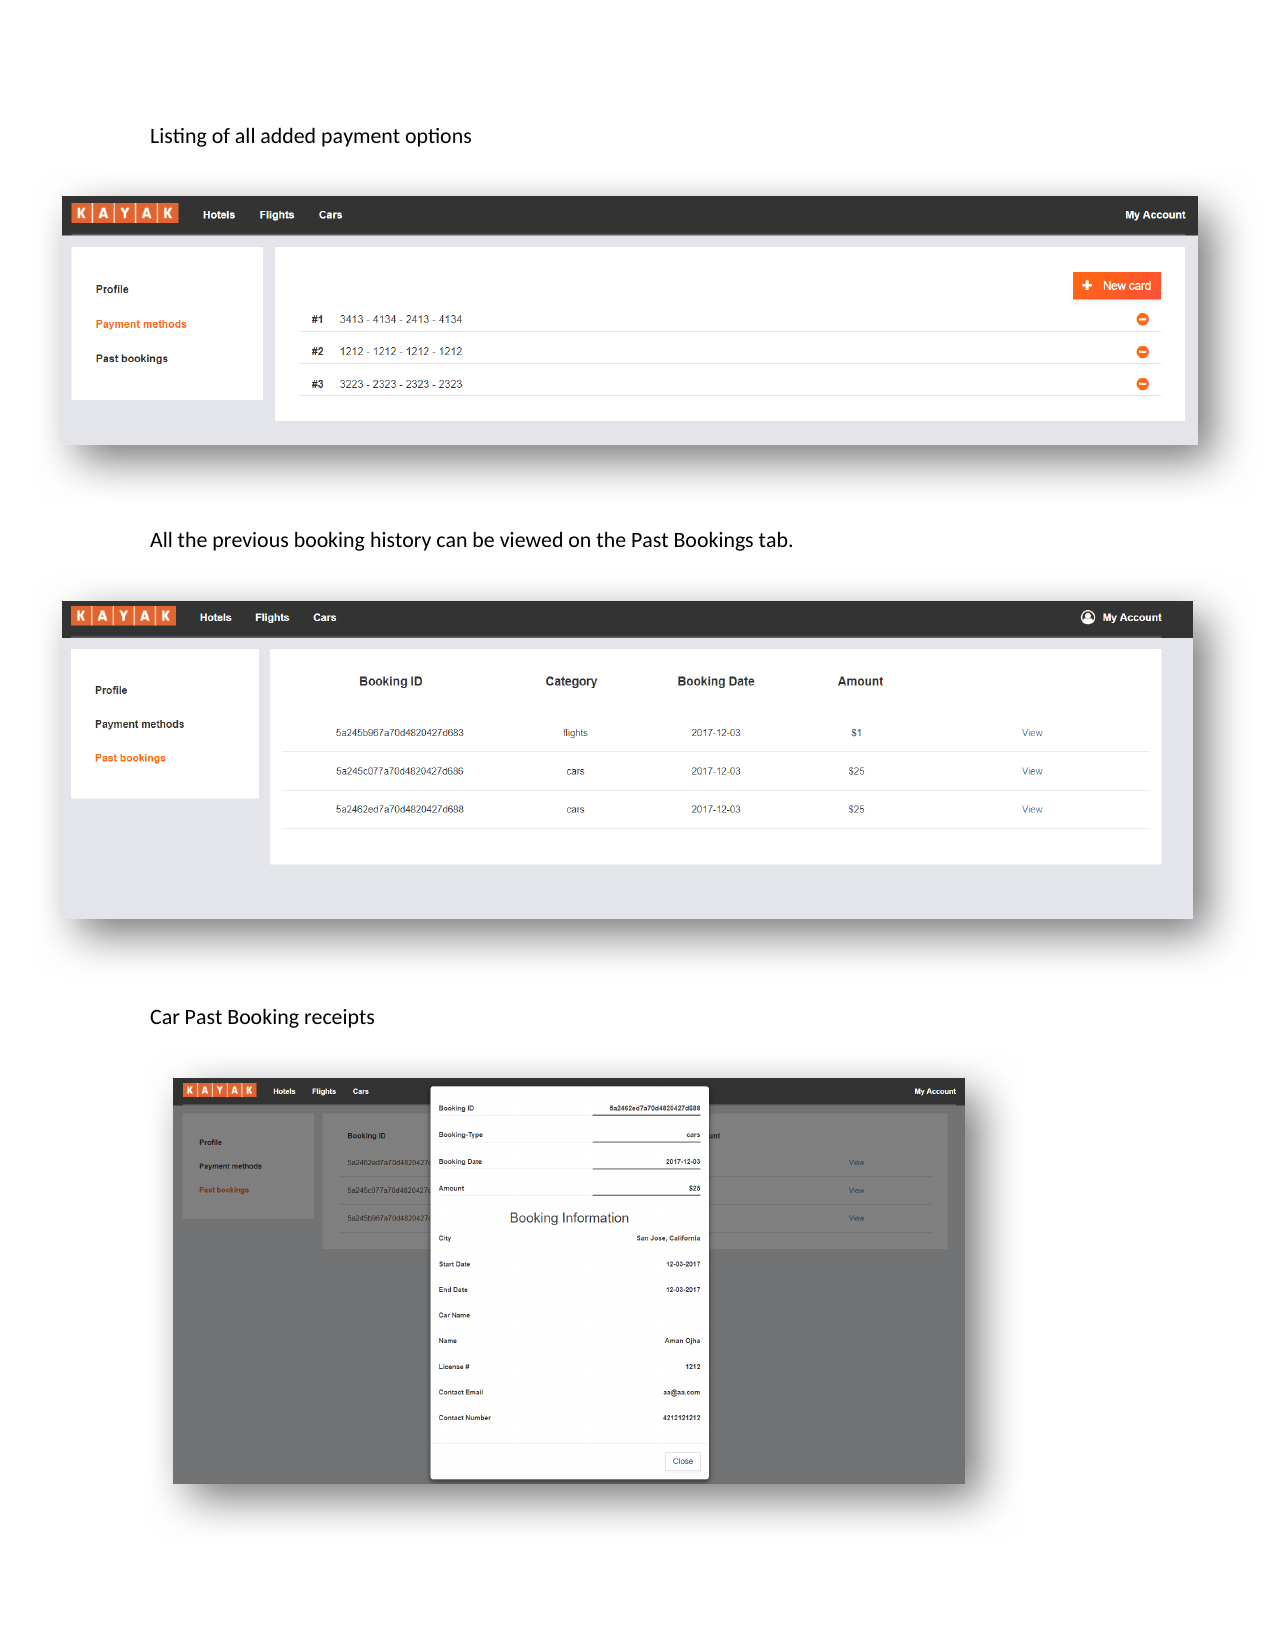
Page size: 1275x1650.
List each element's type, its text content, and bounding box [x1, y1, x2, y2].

picture [62, 196, 1198, 445]
text All the previous booking history can be viewed on the Past Bookings tab. [150, 527, 1125, 553]
text Car Past Booking receipts [150, 1003, 1125, 1030]
picture [62, 601, 1193, 919]
text Listing of all added payment options [150, 122, 1125, 148]
picture [173, 1078, 965, 1484]
